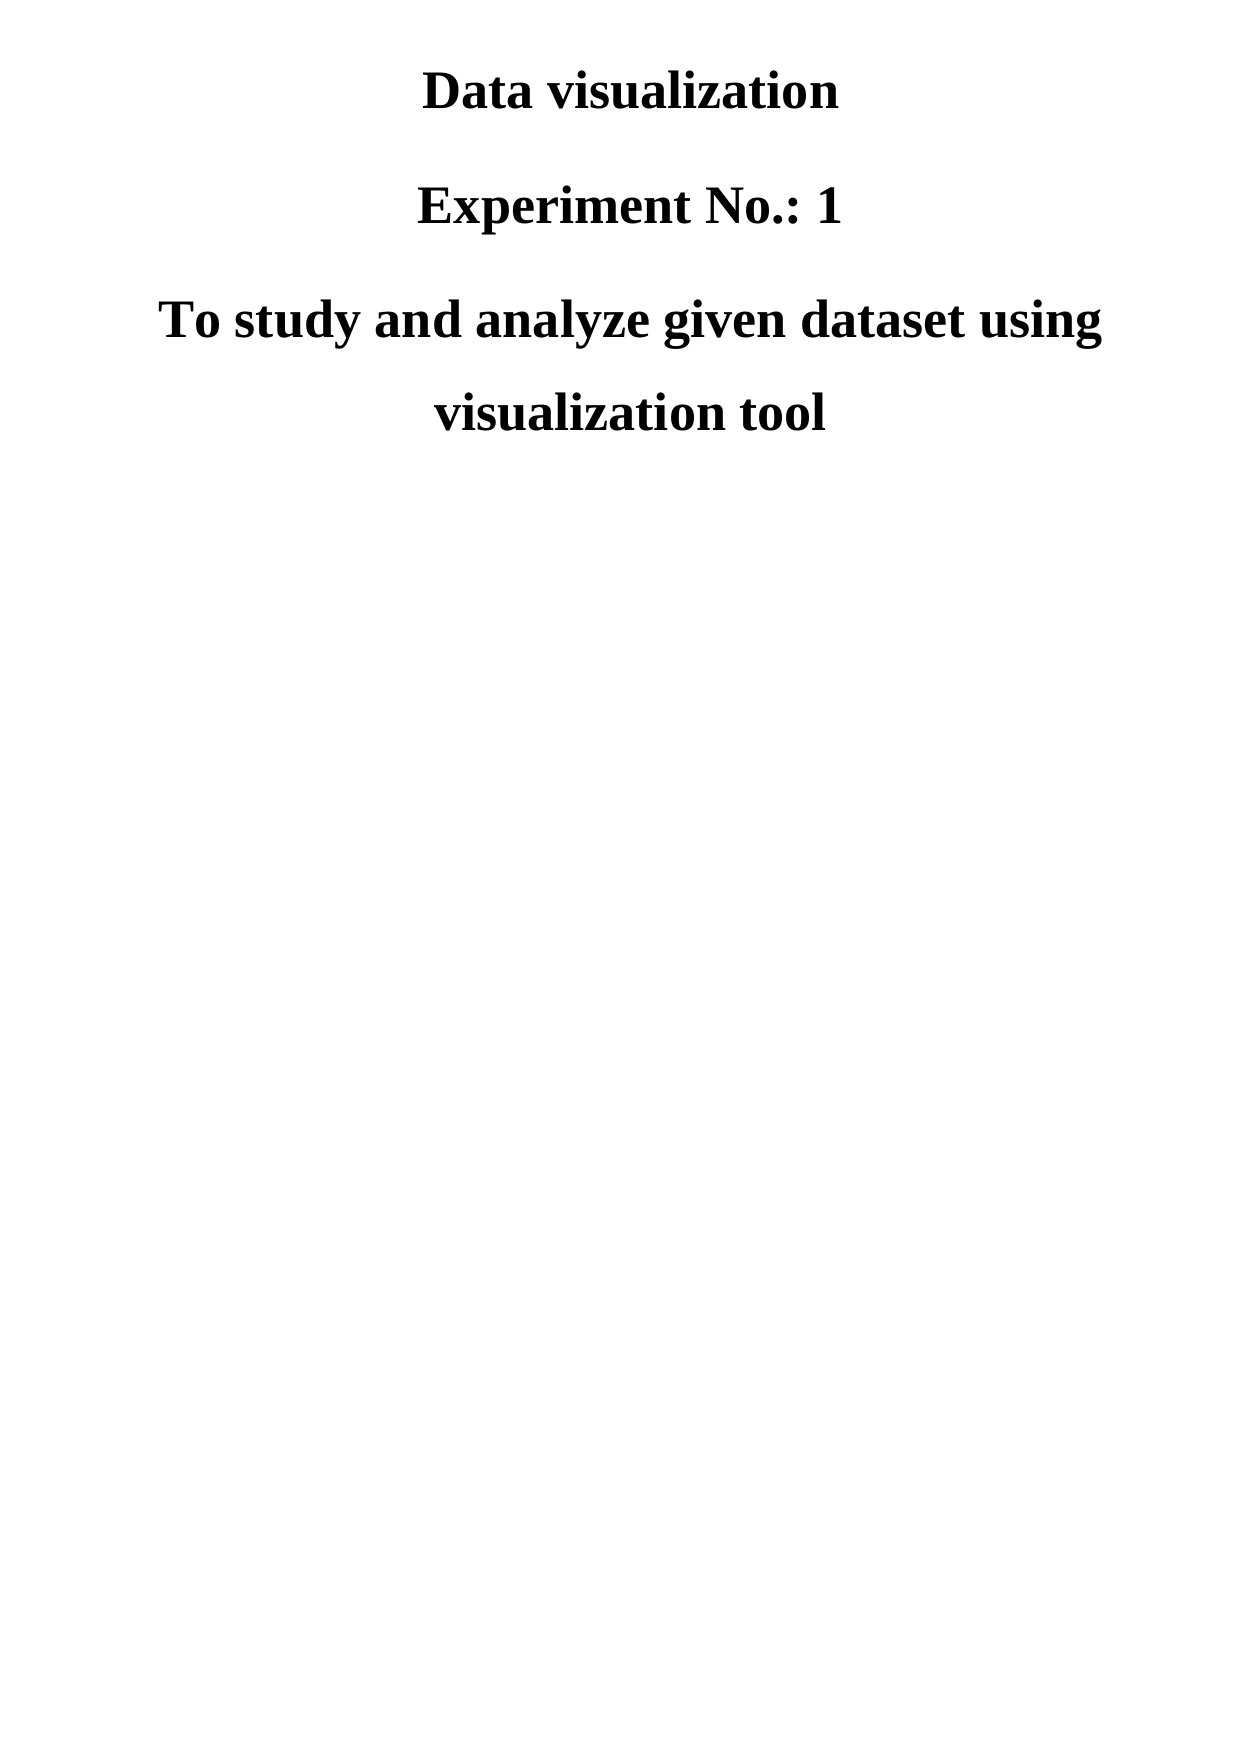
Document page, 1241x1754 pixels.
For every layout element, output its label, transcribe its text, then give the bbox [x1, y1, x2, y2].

text Experiment No.: 1 [67, 173, 1194, 235]
text Data visualization [67, 58, 1194, 121]
text To study and analyze given dataset using visualization tool Experiment No. 1 [67, 287, 1194, 443]
